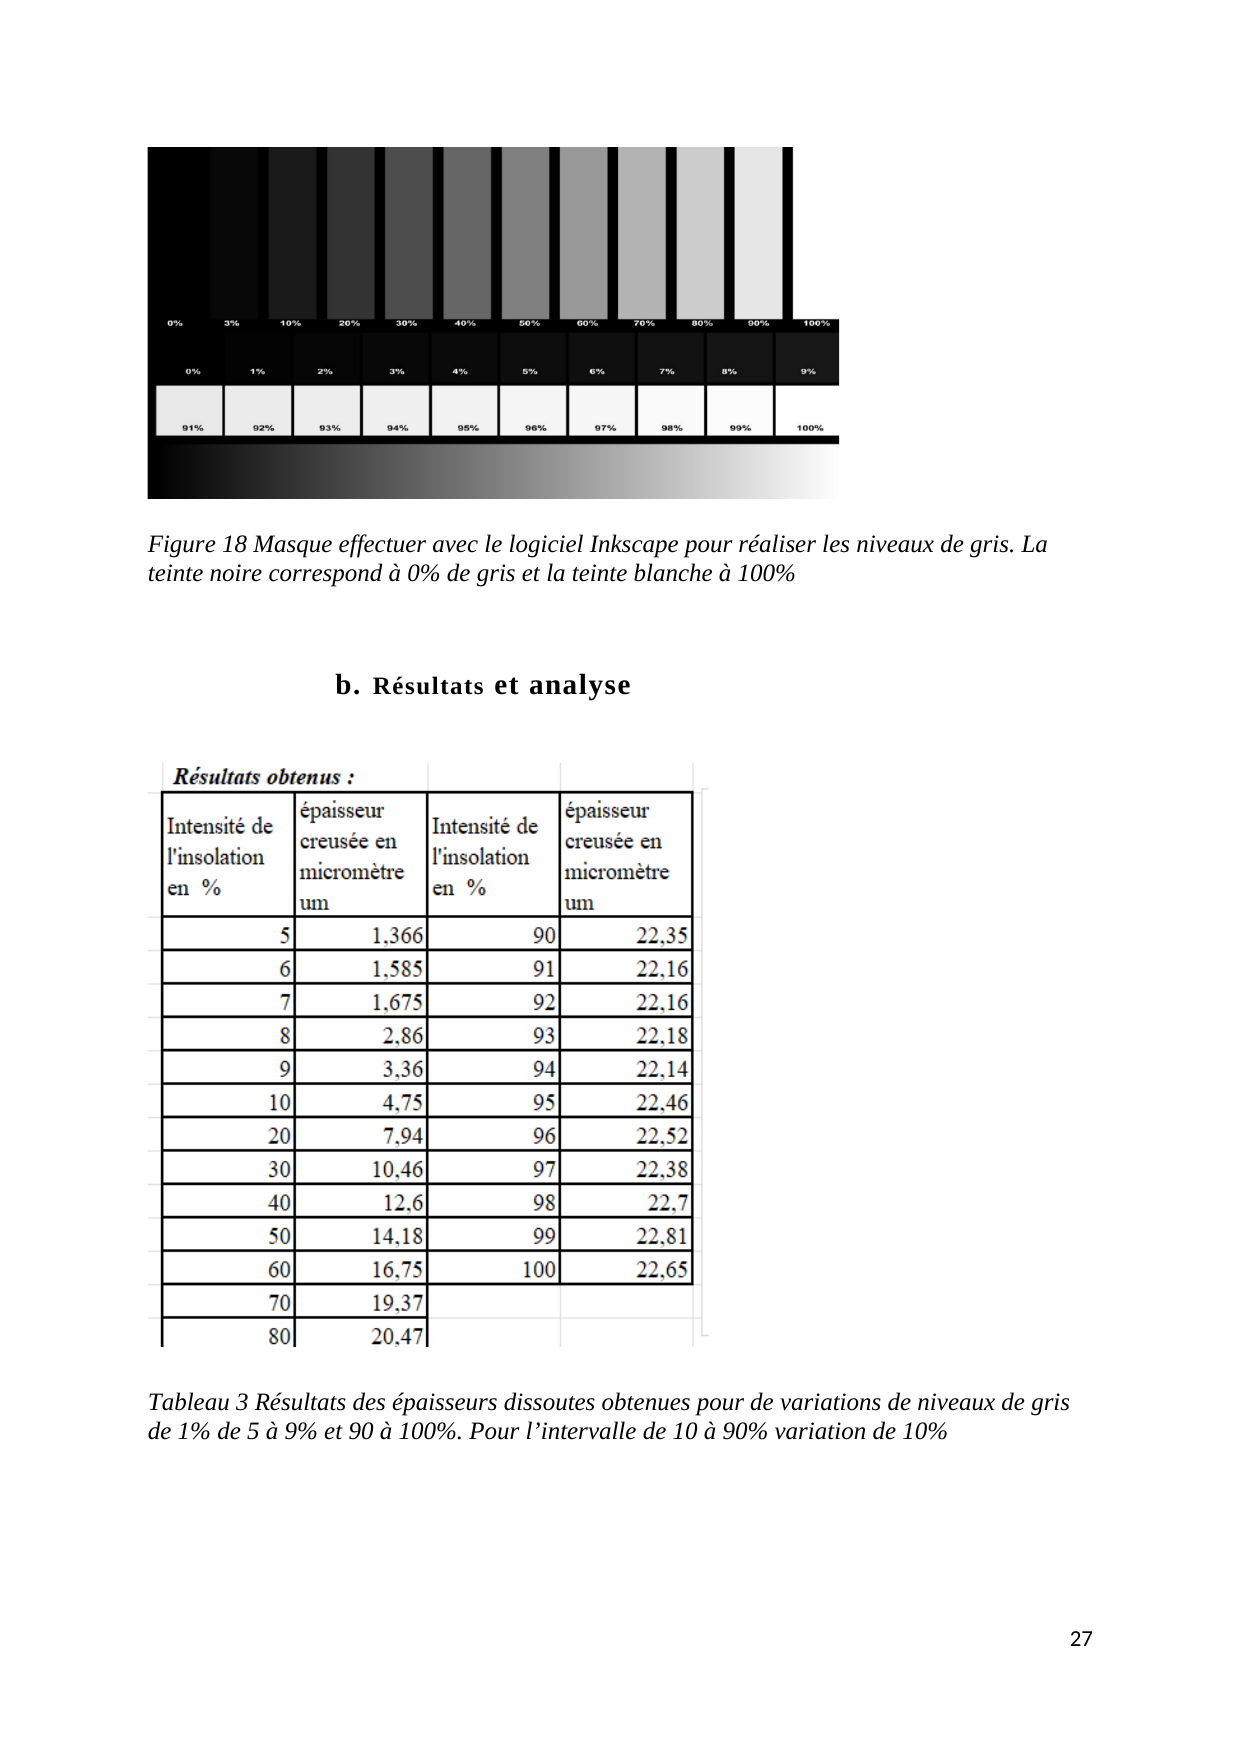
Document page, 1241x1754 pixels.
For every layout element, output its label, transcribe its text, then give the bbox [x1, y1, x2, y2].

picture [147, 147, 840, 499]
picture [147, 763, 709, 1347]
text Tableau 3 Résultats des épaisseurs dissoutes obtenues pour de variations de niveaux de gris de 1% de 5 à 9% et 90 à 100%. Pour l’intervalle de 10 à 90% variation de 10% [148, 1387, 1093, 1445]
subtitle Résultats et analyse [335, 667, 1093, 701]
text Figure 18 Masque effectuer avec le logiciel Inkscape pour réaliser les niveaux de gris. La teinte noire correspond à 0% de gris et la teinte blanche à 100% [148, 529, 1093, 587]
